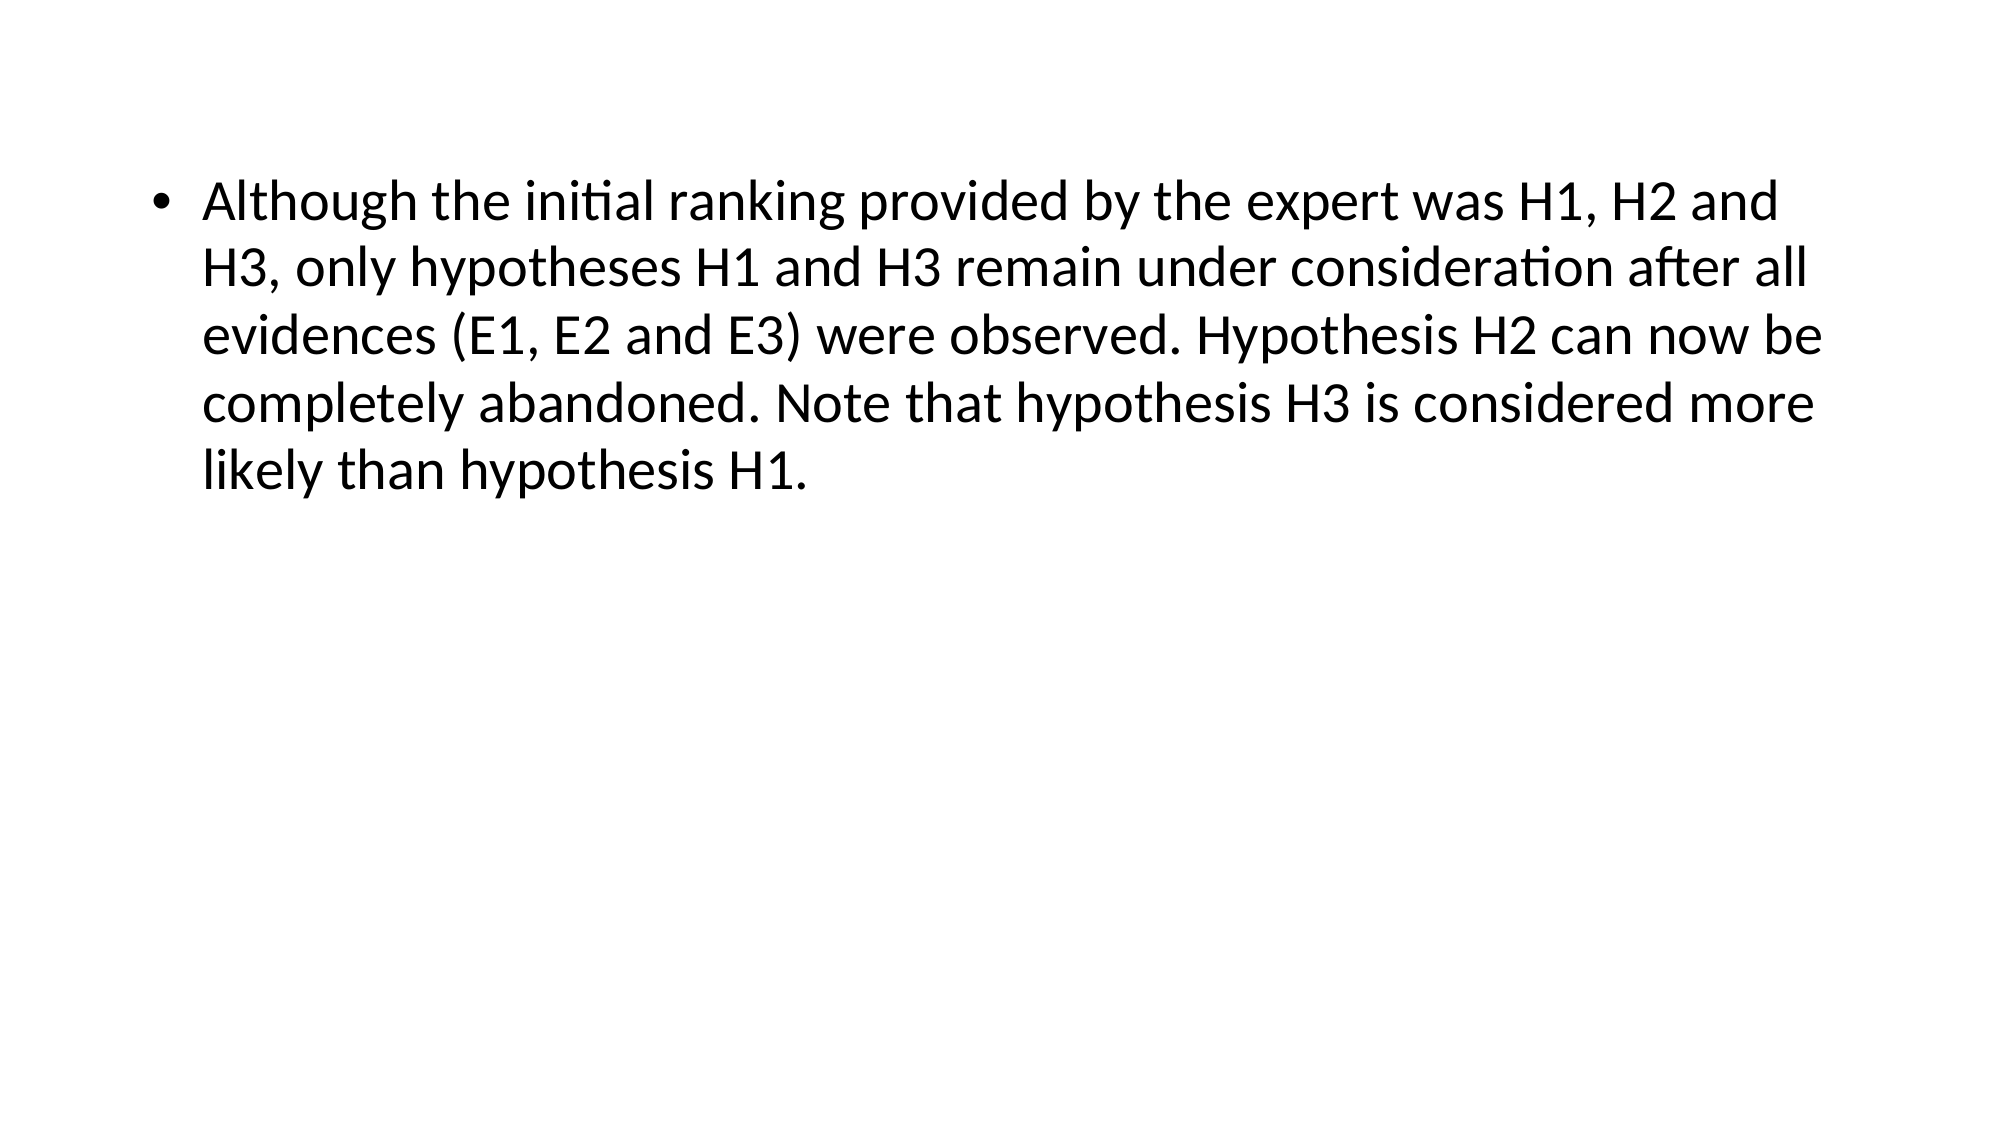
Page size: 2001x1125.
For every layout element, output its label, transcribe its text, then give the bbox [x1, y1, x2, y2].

list Although the initial ranking provided by the expert was H1, H2 and H3, only hypotheses H1 and H3 remain under consideration after all evidences (E1, E2 and E3) were observed. Hypothesis H2 can now be completely abandoned. Note that hypothesis H3 is considered more likely than hypothesis H1. [151, 166, 1869, 504]
